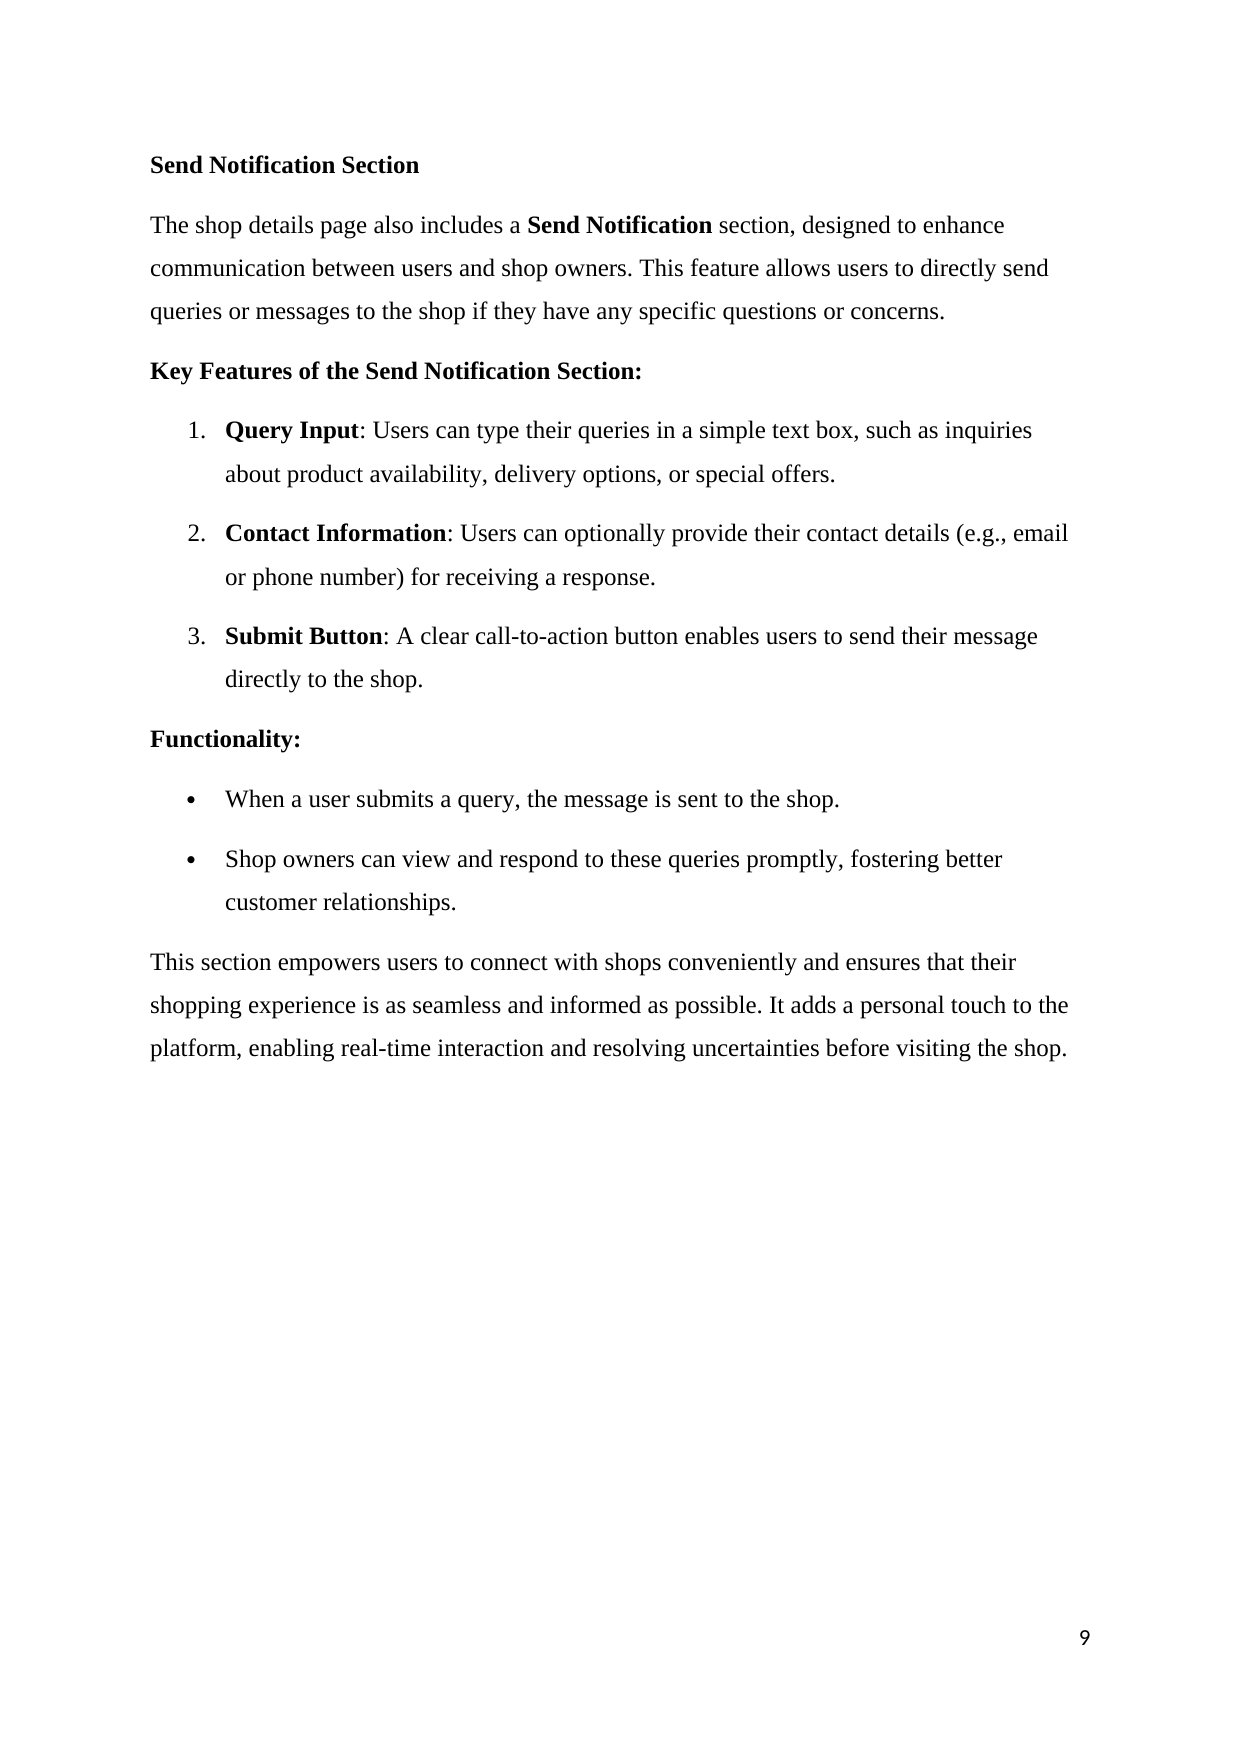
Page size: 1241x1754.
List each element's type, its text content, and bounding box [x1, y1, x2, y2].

text Send Notification Section [150, 150, 1090, 179]
list Contact Information: Users can optionally provide their contact details (e.g., email or phone number) for receiving a response. [187, 518, 1090, 590]
text Functionality: [150, 724, 1090, 753]
list When a user submits a query, the message is sent to the shop. [187, 784, 1090, 813]
list Query Input: Users can type their queries in a simple text box, such as inquiries about product availability, delivery options, or special offers. [187, 416, 1090, 487]
text The shop details page also includes a Send Notification section, designed to enhance communication between users and shop owners. This feature allows users to directly send queries or messages to the shop if they have any specific questions or concerns. [150, 210, 1090, 325]
list Submit Button: A clear call-to-action button enables users to send their message directly to the shop. [187, 621, 1090, 693]
list Shop owners can view and respond to these queries promptly, fostering better customer relationships. [187, 844, 1090, 916]
text This section empowers users to connect with shops conveniently and ensures that their shopping experience is as seamless and informed as possible. It adds a personal touch to the platform, enabling real-time interaction and resolving uncertainties before visiting the shop. [150, 947, 1090, 1062]
text Key Features of the Send Notification Section: [150, 356, 1090, 384]
